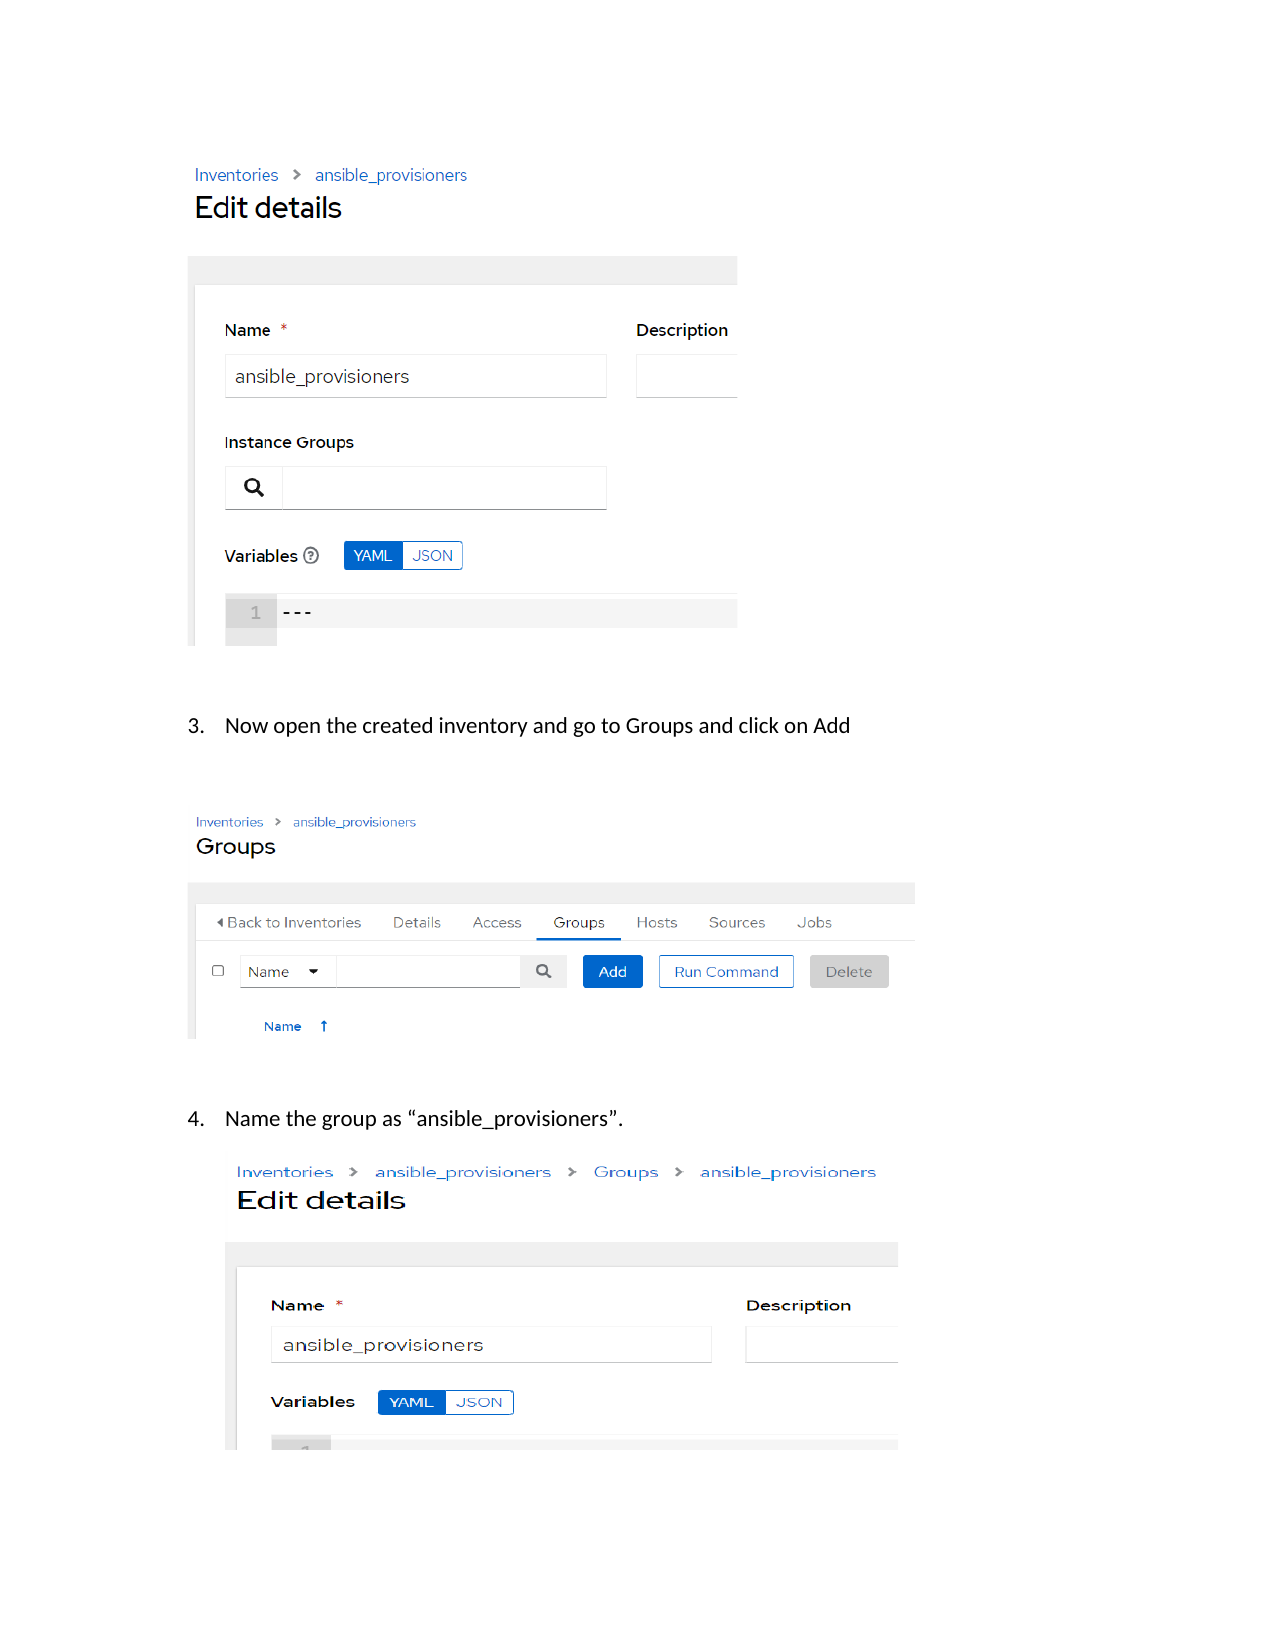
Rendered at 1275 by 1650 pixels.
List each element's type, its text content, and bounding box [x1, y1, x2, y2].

list Name the group as “ansible_provisioners”. [187, 1104, 1125, 1133]
picture [187, 150, 738, 646]
picture [187, 805, 915, 1039]
picture [225, 1151, 899, 1450]
list Now open the created inventory and go to Groups and click on Add [187, 711, 1125, 739]
